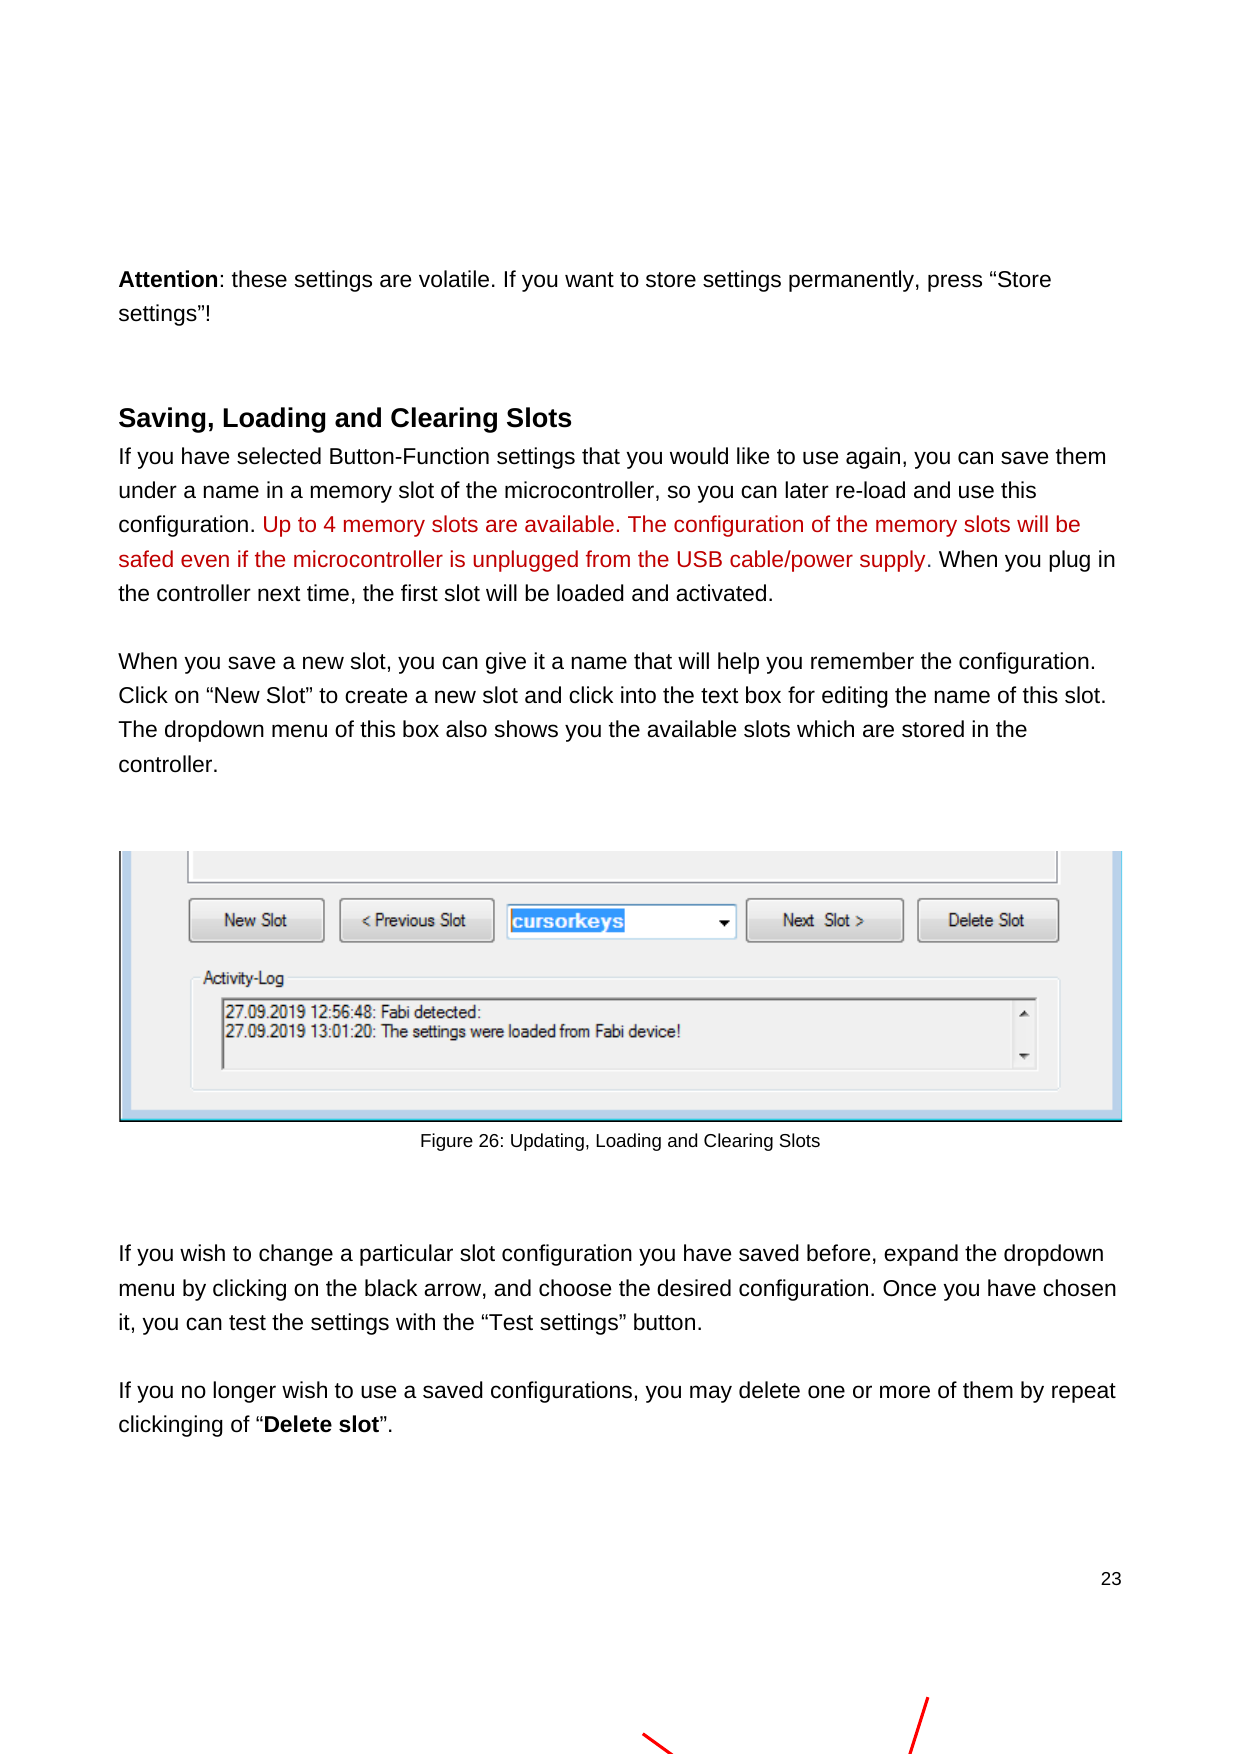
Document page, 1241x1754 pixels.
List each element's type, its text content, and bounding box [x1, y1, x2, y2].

text If you no longer wish to use a saved configurations, you may delete one or more of them by repeat clickinging of “Delete slot”. [118, 1377, 1122, 1438]
text When you save a new slot, you can give it a name that will help you remember the configuration. [118, 648, 1122, 674]
text If you have selected Button-Function settings that you would like to use again, you can save them under a name in a memory slot of the microcontroller, so you can later re-load and use this configuration. Up to 4 memory slots are available. The configuration of the memory slots will be safed even if the microcontroller is unplugged from the USB cable/power supply. When you plug in the controller next time, the first slot will be loaded and activated. [118, 443, 1122, 606]
text If you wish to change a particular slot configuration you have saved before, expand the dropdown menu by clicking on the black arrow, and choose the desired configuration. Once you have chosen it, you can test the settings with the “Test settings” button. [118, 1240, 1122, 1335]
picture [118, 851, 1123, 1122]
text Click on “New Slot” to create a new slot and click into the text box for editing the name of this slot. The dropdown menu of this box also shows you the available slots which are stored in the controller. [118, 682, 1122, 777]
subtitle Saving, Loading and Clearing Slots [118, 402, 1122, 434]
text Figure 26: Updating, Loading and Clearing Slots [118, 1122, 1122, 1151]
text Attention: these settings are volatile. If you want to store settings permanently, press “Store settings”! [118, 266, 1122, 326]
